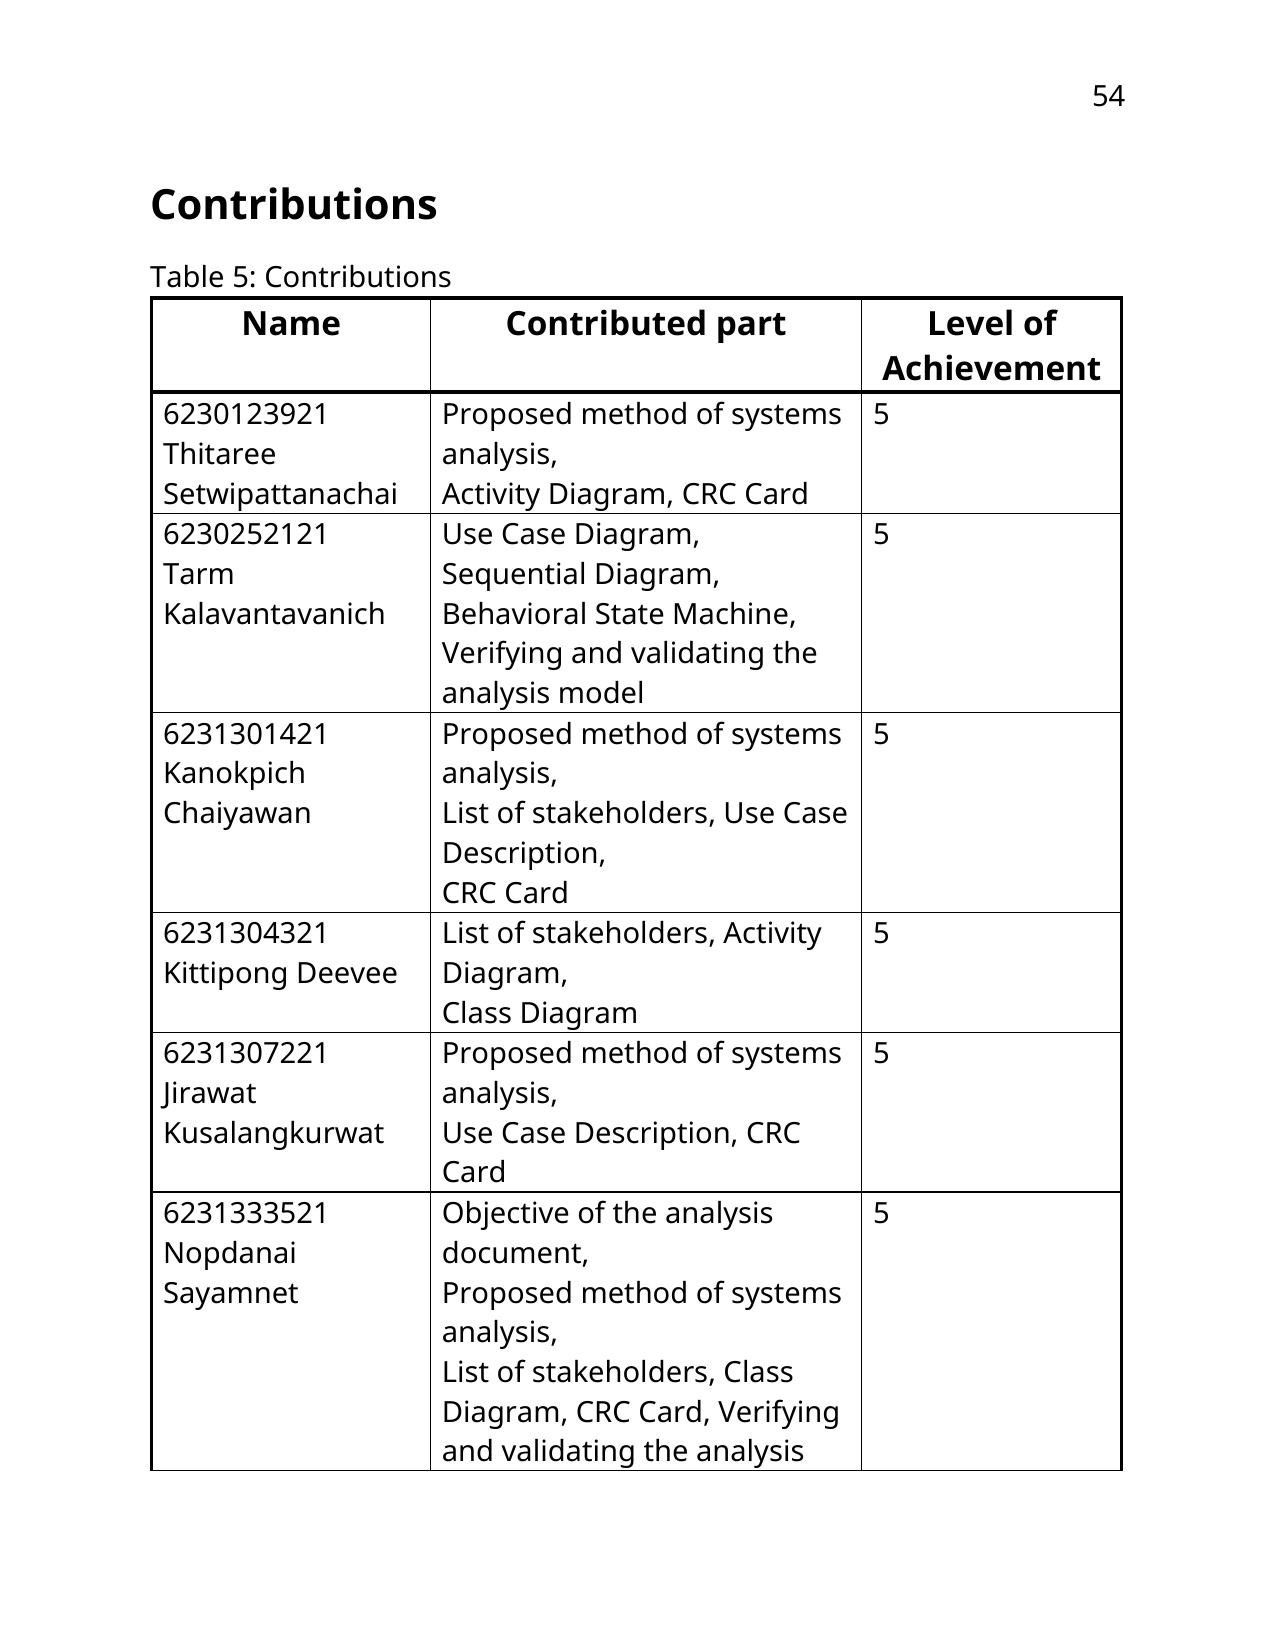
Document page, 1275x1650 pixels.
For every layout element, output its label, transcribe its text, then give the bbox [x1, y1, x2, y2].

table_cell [431, 1193, 861, 1470]
table_cell 5 [862, 1193, 1120, 1470]
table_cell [153, 1193, 430, 1470]
table_cell 6231304321 Kittipong Deevee [153, 913, 430, 1032]
table_cell 5 [862, 514, 1120, 712]
table_cell 5 [862, 394, 1120, 513]
table_cell 5 [862, 713, 1120, 912]
table_cell Proposed method of systems analysis, List of stakeholders, Use Case Description, CRC Card [431, 713, 861, 912]
subtitle Contributions [150, 175, 1125, 232]
table_header Level of Achievement [862, 300, 1120, 390]
table_cell List of stakeholders, Activity Diagram, Class Diagram [431, 913, 861, 1032]
table_cell 6231307221 Jirawat Kusalangkurwat [153, 1033, 430, 1191]
table_cell 5 [862, 1033, 1120, 1191]
table_header Contributed part [431, 300, 861, 390]
table_cell 6230252121 Tarm Kalavantavanich [153, 514, 430, 712]
table_header Name [153, 300, 430, 390]
table_cell 5 [862, 913, 1120, 1032]
table_cell Use Case Diagram, Sequential Diagram, Behavioral State Machine, Verifying and validating the analysis model [431, 514, 861, 712]
table_cell Proposed method of systems analysis, Use Case Description, CRC Card [431, 1033, 861, 1191]
table_cell 6230123921 Thitaree Setwipattanachai [153, 394, 430, 513]
table_cell 6231301421 Kanokpich Chaiyawan [153, 713, 430, 912]
table_cell Proposed method of systems analysis, Activity Diagram, CRC Card [431, 394, 861, 513]
